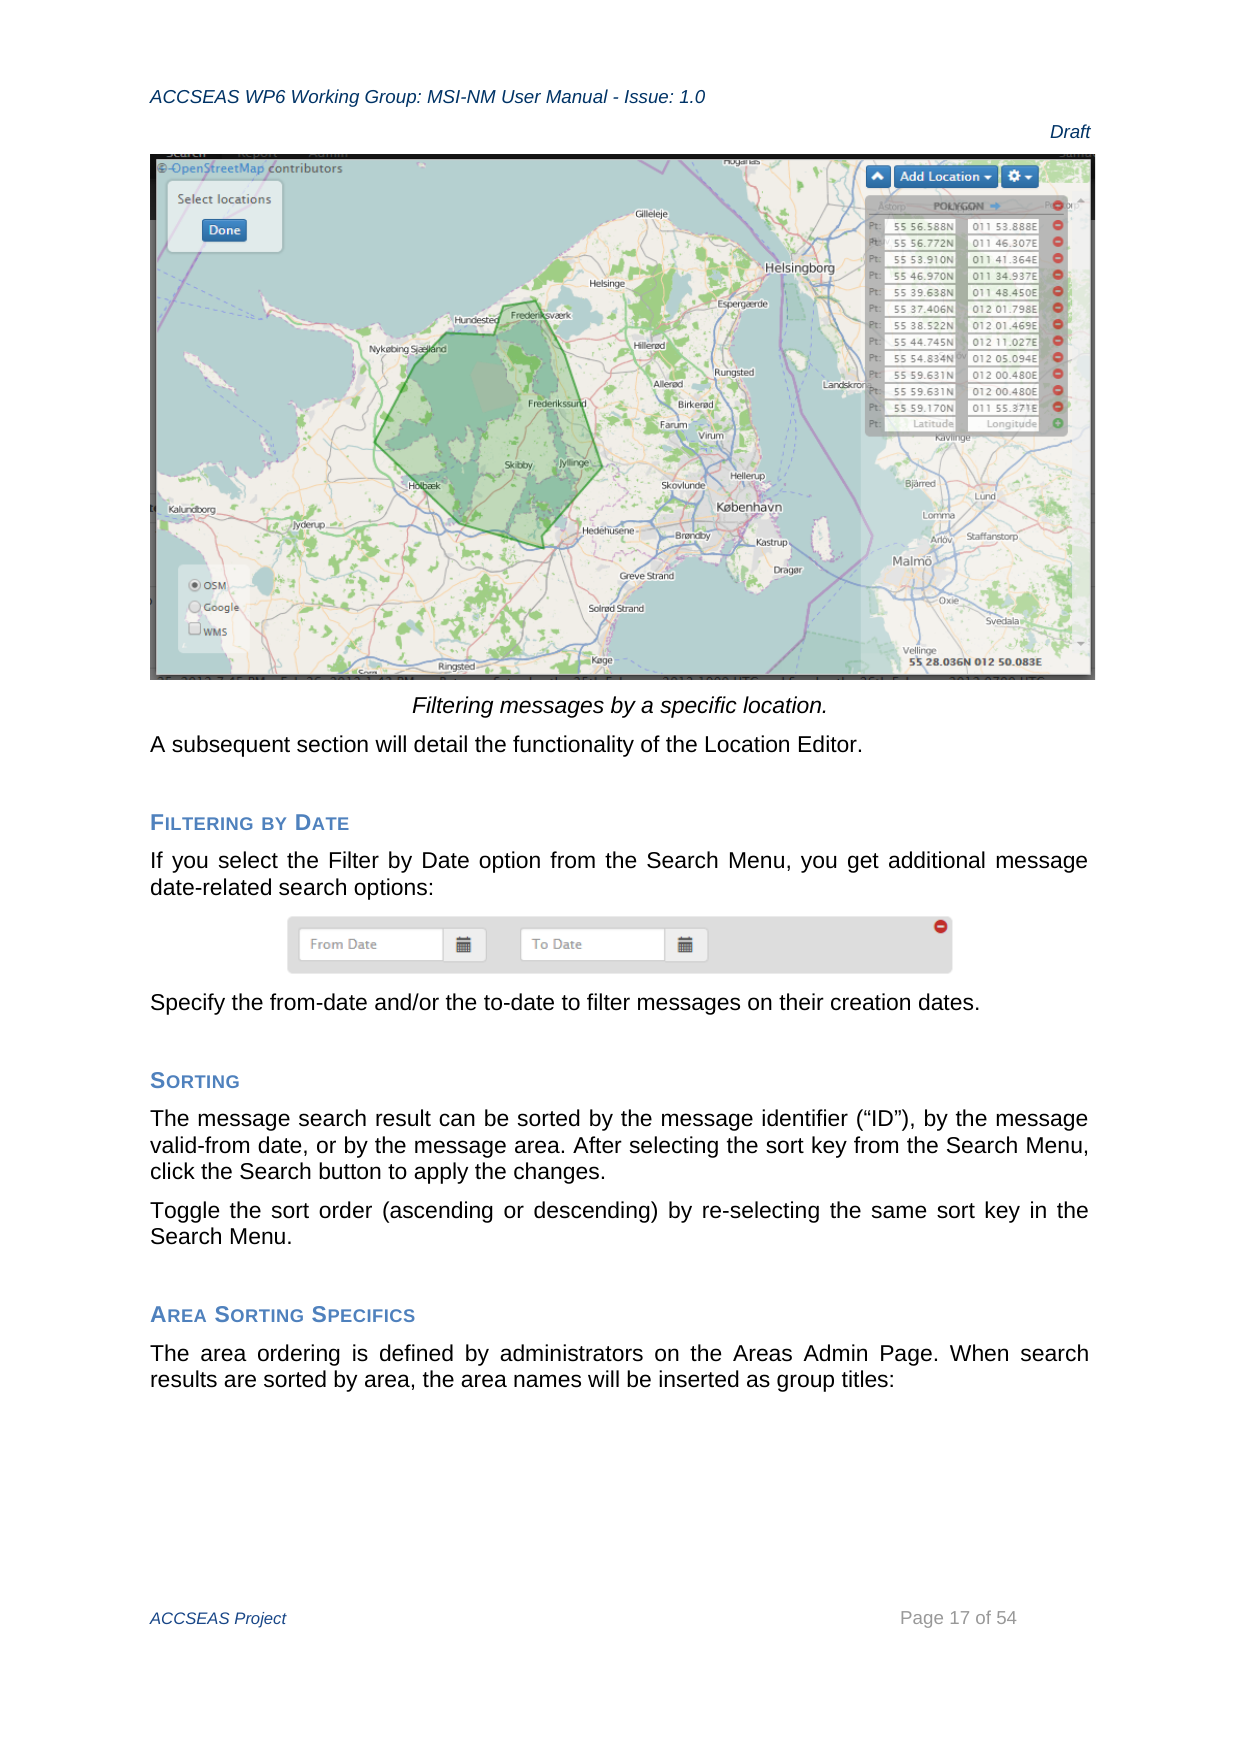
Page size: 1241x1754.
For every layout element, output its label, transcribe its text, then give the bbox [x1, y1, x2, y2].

picture [283, 912, 958, 977]
text Sorting [150, 1067, 1090, 1093]
text Toggle the sort order (ascending or descending) by re-selecting the same sort key in the Search Menu. [150, 1197, 1090, 1250]
text Filtering messages by a specific location. [150, 692, 1090, 718]
text Area Sorting Specifics [150, 1301, 1090, 1327]
text A subsequent section will detail the functionality of the Location Editor. [150, 731, 1090, 757]
picture [150, 154, 1096, 680]
text If you select the Filter by Date option from the Search Menu, you get additional message date-related search options: [150, 847, 1090, 900]
text The area ordering is defined by administrators on the Areas Admin Page. When search results are sorted by area, the area names will be inserted as group titles: [150, 1340, 1090, 1393]
text The message search result can be sorted by the message identifier (“ID”), by the message valid-from date, or by the message area. After selecting the sort key from the Search Menu, click the Search button to apply the changes. [150, 1105, 1090, 1184]
text Specify the from-date and/or the to-date to filter messages on their creation dates. [150, 989, 1090, 1015]
text Filtering by Date [150, 808, 1090, 835]
